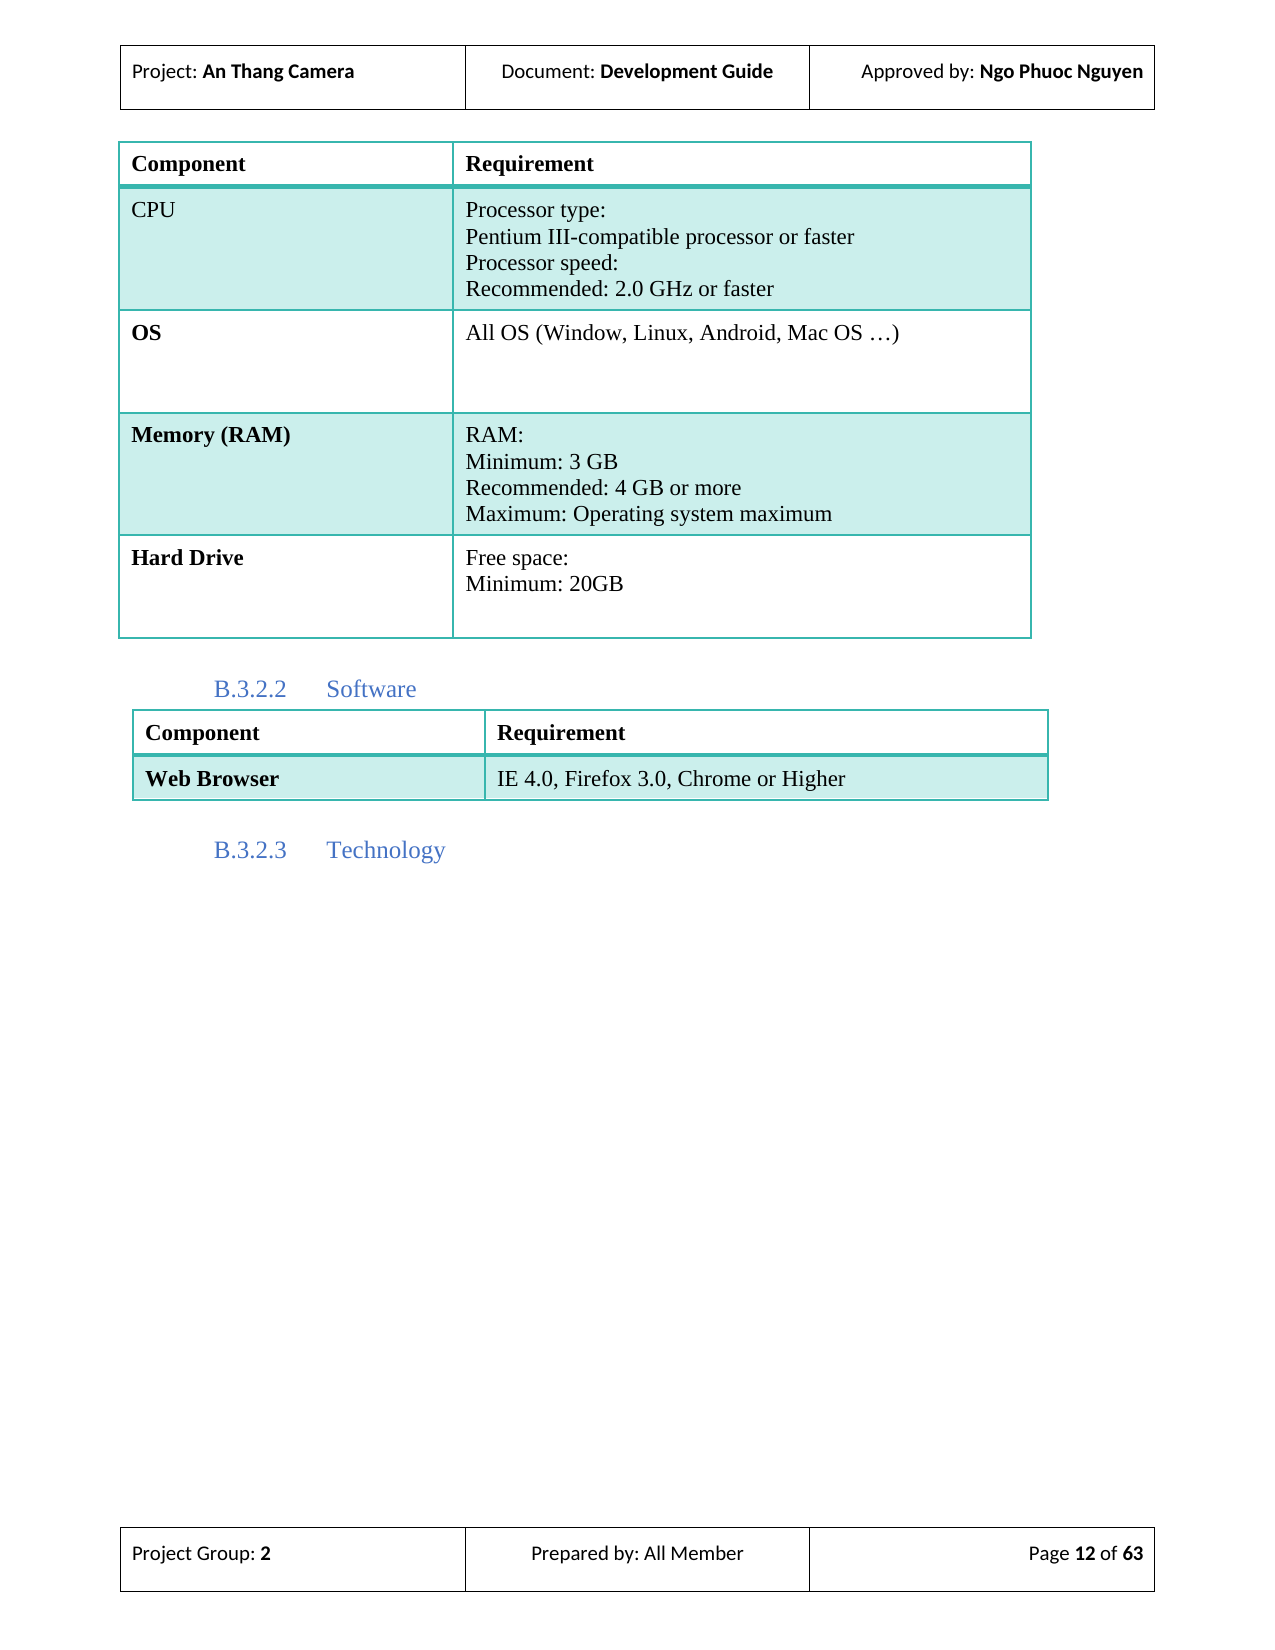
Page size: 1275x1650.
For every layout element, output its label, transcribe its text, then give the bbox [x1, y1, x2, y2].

table_cell Memory (RAM) [120, 414, 452, 534]
list Technology [214, 836, 1155, 864]
table_header Requirement [454, 143, 1030, 184]
table_cell IE 4.0, Firefox 3.0, Chrome or Higher [486, 757, 1047, 798]
table_cell Free space: Minimum: 20GB [454, 536, 1030, 637]
table_cell All OS (Window, Linux, Android, Mac OS …) [454, 311, 1030, 412]
table_cell RAM: Minimum: 3 GB Recommended: 4 GB or more Maximum: Operating system maximum [454, 414, 1030, 534]
table_header Component [120, 143, 452, 184]
table_cell CPU [120, 189, 452, 309]
table_cell Web Browser [134, 757, 484, 798]
table_cell Processor type: Pentium III-compatible processor or faster Processor speed: Recommended: 2.0 GHz or faster [454, 189, 1030, 309]
table_header Component [134, 711, 484, 752]
table_header Requirement [486, 711, 1047, 752]
table_cell OS [120, 311, 452, 412]
list Software [214, 674, 1155, 703]
table_cell Hard Drive [120, 536, 452, 637]
